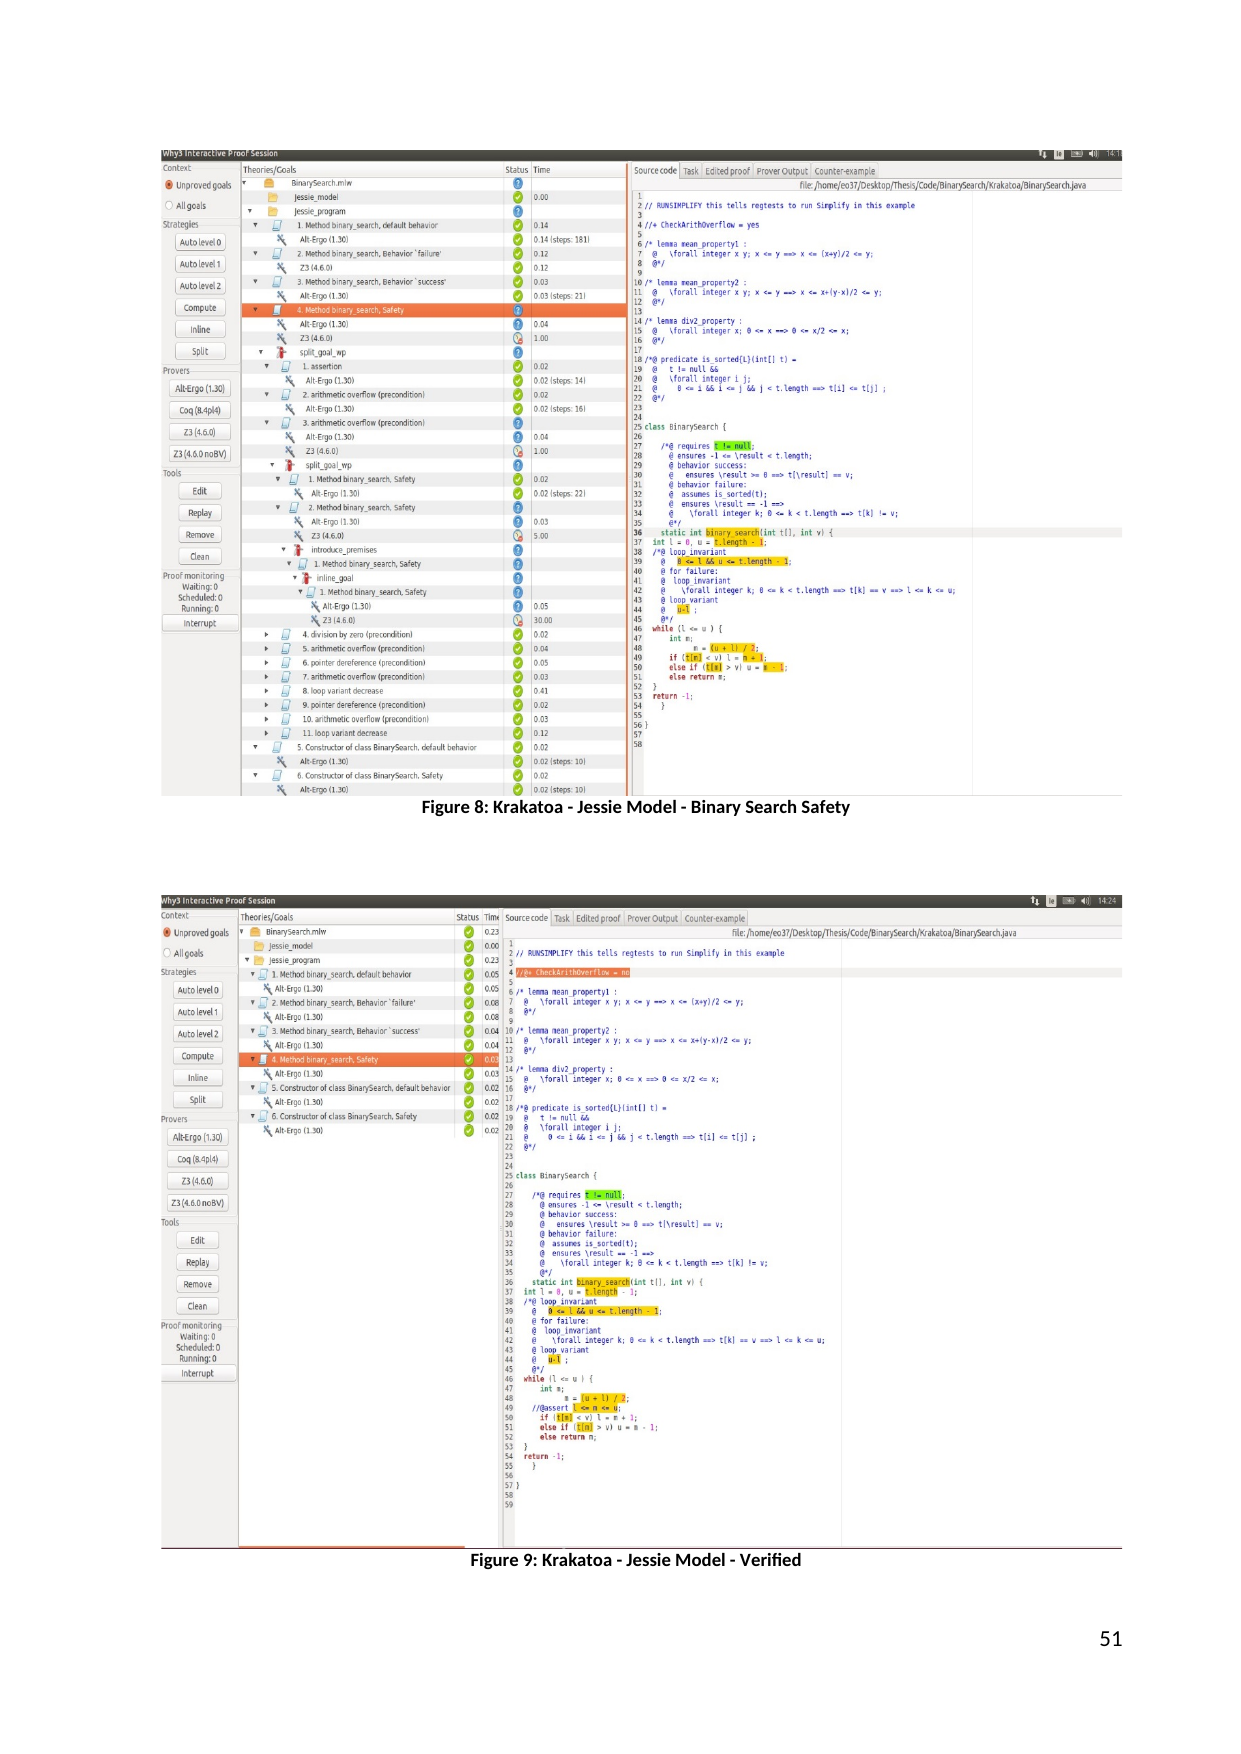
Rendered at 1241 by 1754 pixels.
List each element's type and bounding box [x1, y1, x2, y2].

table_cell [150, 150, 1122, 1592]
picture [161, 150, 1123, 796]
picture [161, 895, 1123, 1549]
